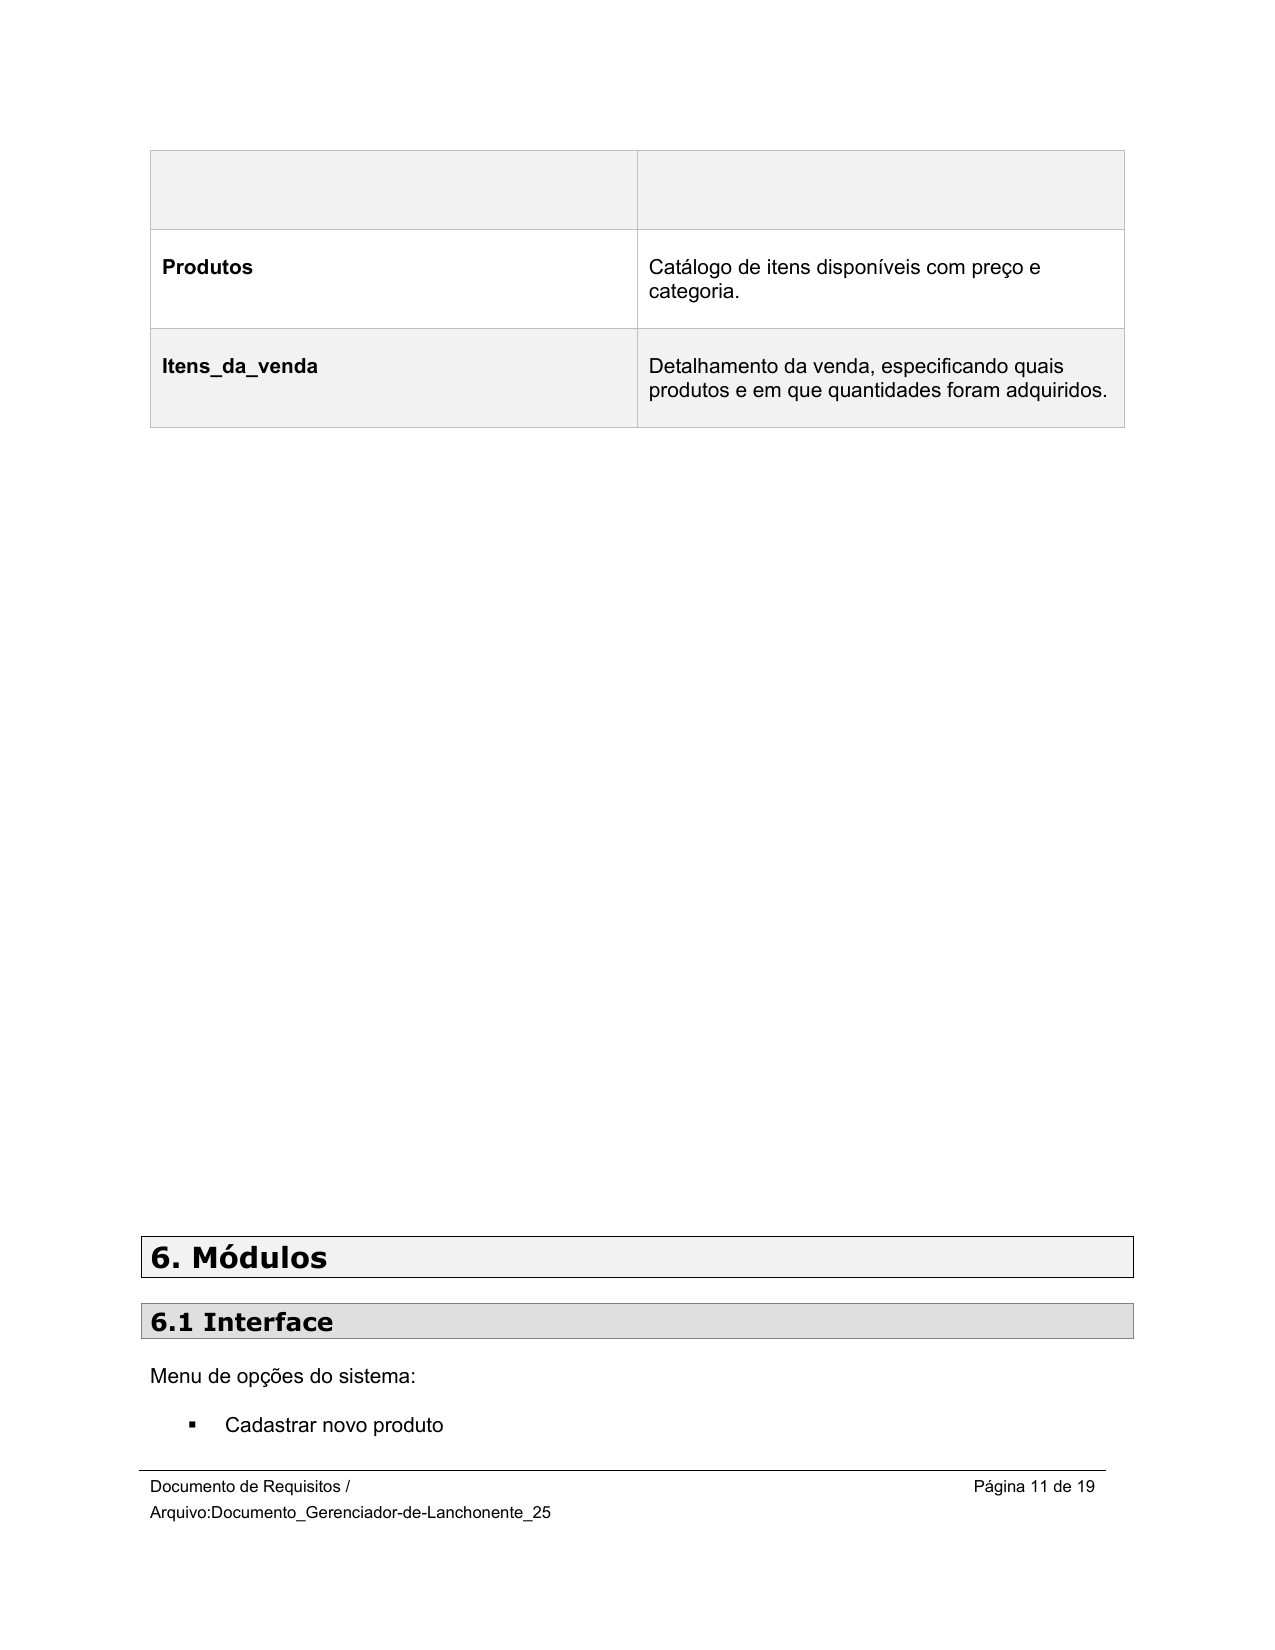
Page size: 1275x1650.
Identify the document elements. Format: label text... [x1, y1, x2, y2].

text 6.1 Interface [142, 1304, 1133, 1338]
table_cell Detalhamento da venda, especificando quais produtos e em que quantidades foram adquiridos. [638, 329, 1124, 427]
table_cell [638, 151, 1124, 229]
text Menu de opções do sistema: [150, 1364, 1125, 1388]
table_cell Vendas [151, 151, 637, 229]
table_cell Itens_da_venda [151, 329, 637, 427]
table_cell Catálogo de itens disponíveis com preço e categoria. [638, 230, 1124, 328]
list Cadastrar novo produto [187, 1413, 1125, 1437]
table_cell Produtos [151, 230, 637, 328]
text 6. Módulos [142, 1237, 1133, 1277]
